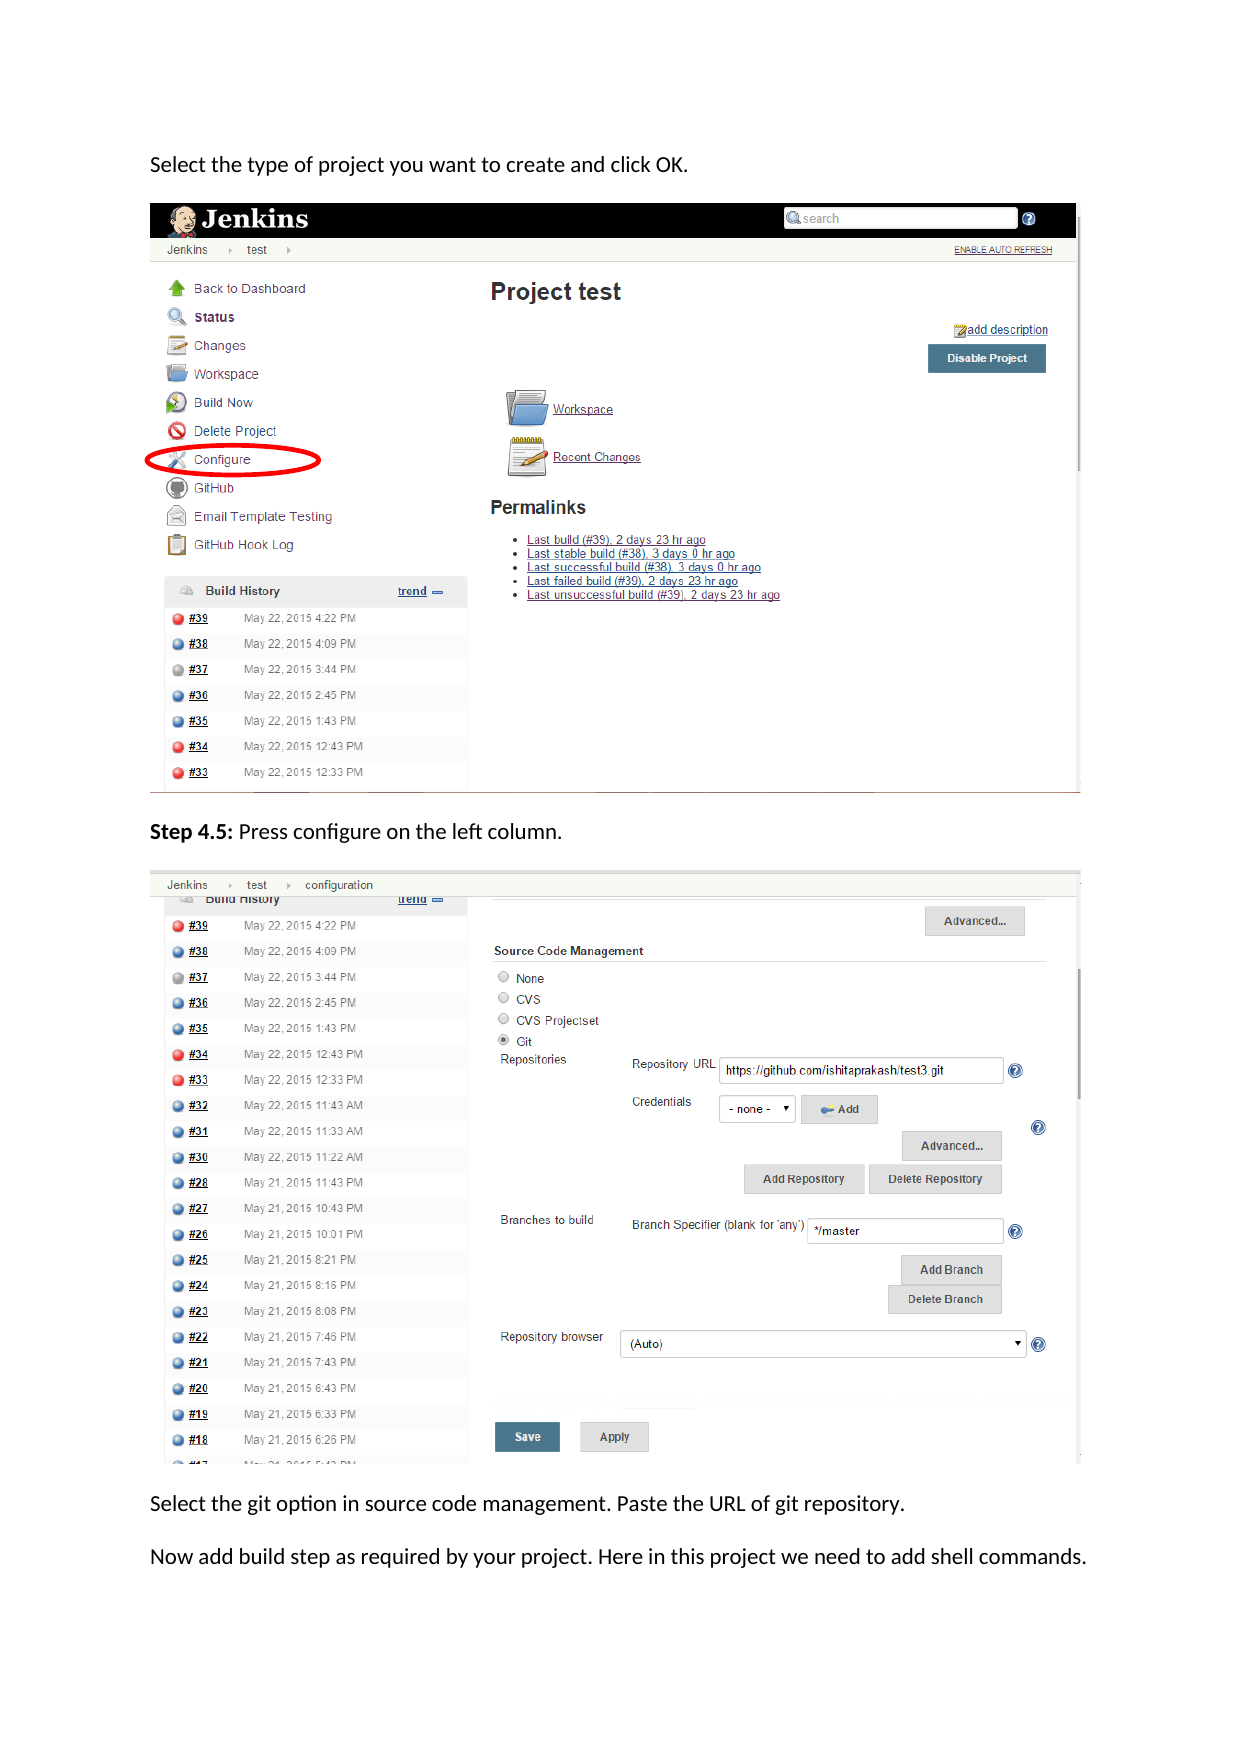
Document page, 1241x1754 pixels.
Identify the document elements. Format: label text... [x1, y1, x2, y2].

picture [150, 870, 1081, 1464]
text Now add build step as required by your project. Here in this project we need to add shell commands. [150, 1542, 1090, 1570]
text Select the type of project you want to create and click OK. [150, 150, 1090, 178]
text Select the git option in source code management. Paste the URL of git repository. [150, 1489, 1090, 1517]
picture [150, 448, 315, 472]
text Step 4.5: Press configure on the left column. [150, 817, 1090, 845]
picture [150, 203, 1081, 793]
